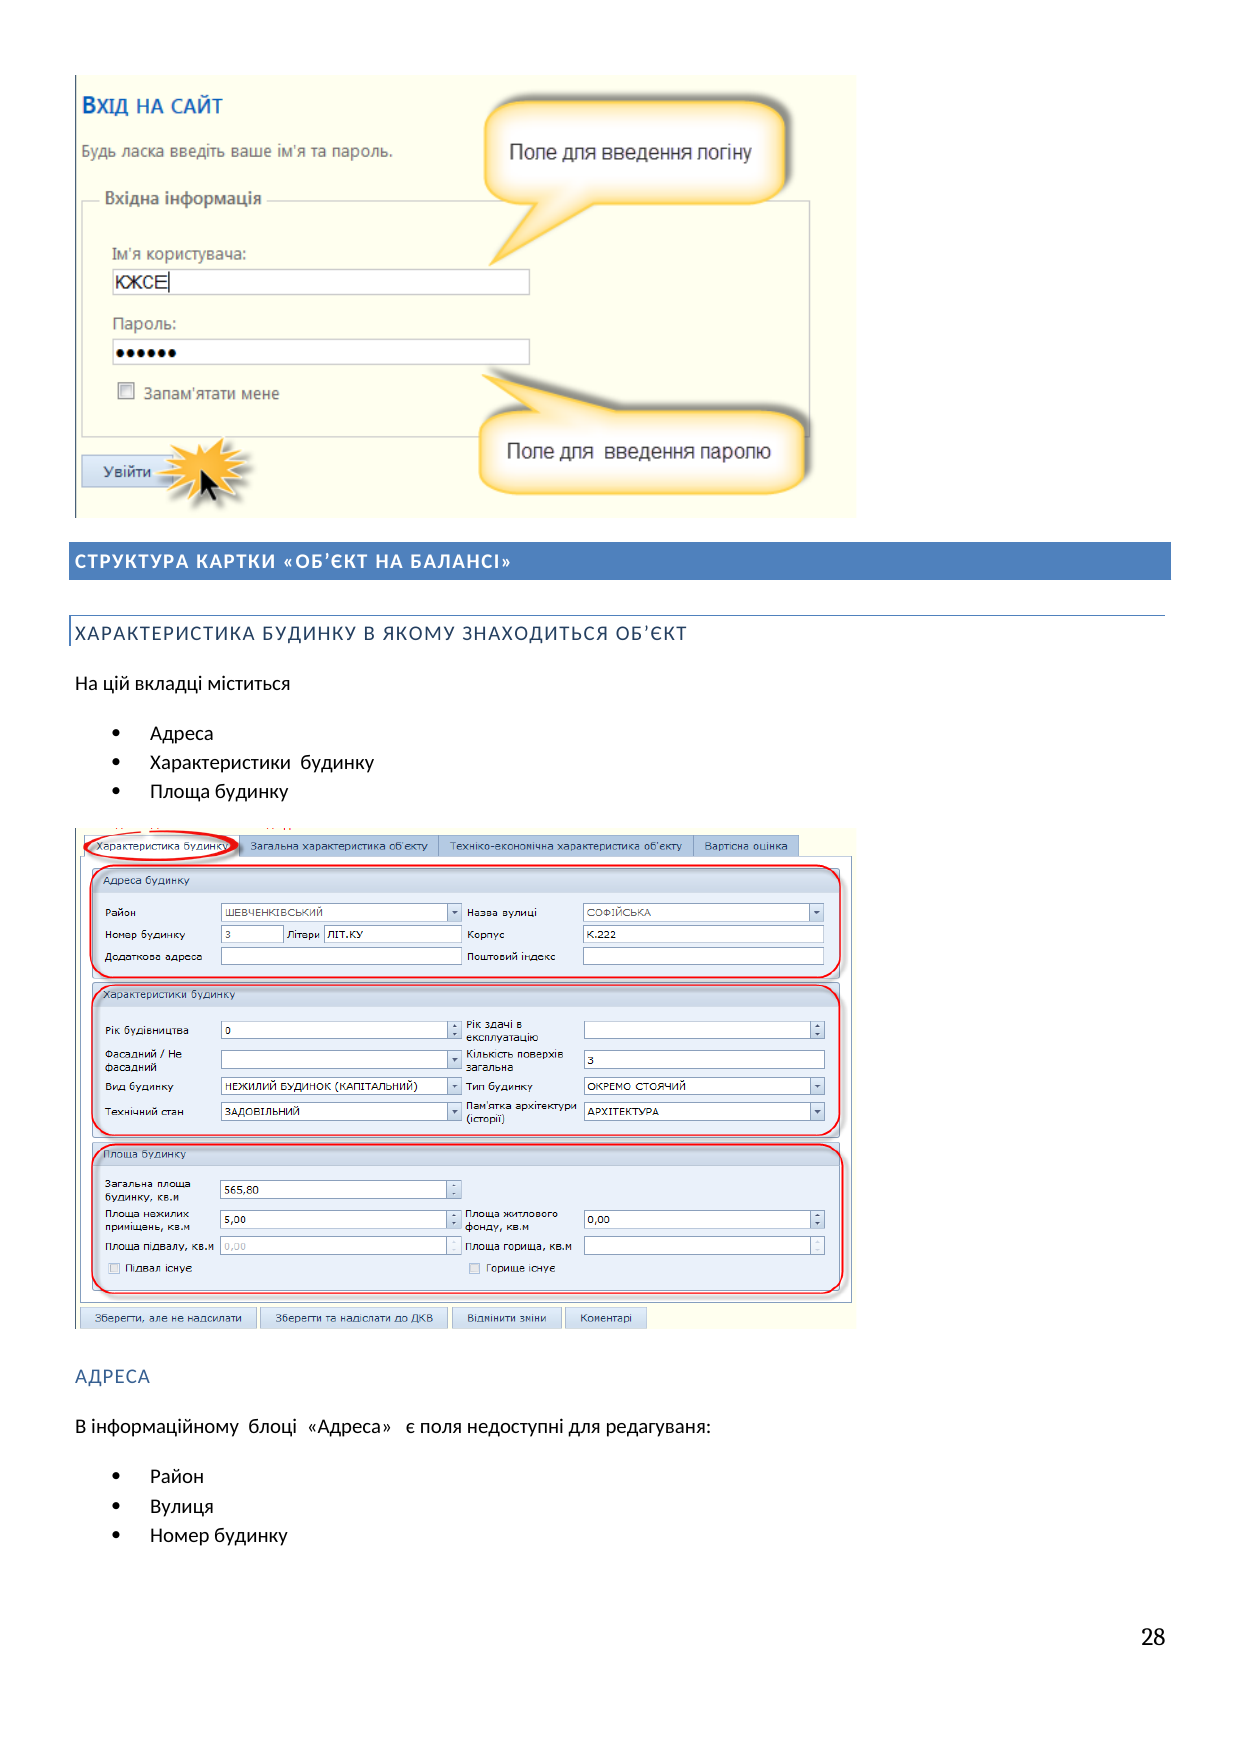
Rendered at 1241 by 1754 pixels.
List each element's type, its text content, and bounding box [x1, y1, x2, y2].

text В інформаційному блоці «Адреса» є поля недоступні для редагуваня: [75, 1414, 1165, 1439]
list Вулиця [112, 1493, 1165, 1518]
list Район [112, 1464, 1165, 1489]
subtitle Адреса [75, 1364, 1165, 1389]
subtitle Характеристика будинку в якому знаходиться об’єкт [71, 616, 1165, 646]
list Характеристики будинку [112, 749, 1165, 775]
subtitle Структура картки «Об’єкт на балансі» [75, 548, 1165, 573]
list Площа будинку [112, 779, 1165, 804]
picture [75, 75, 857, 518]
text На цій вкладці міститься [75, 670, 1165, 696]
picture [75, 828, 857, 1329]
list Адреса [112, 720, 1165, 746]
list Номер будинку [112, 1522, 1165, 1547]
